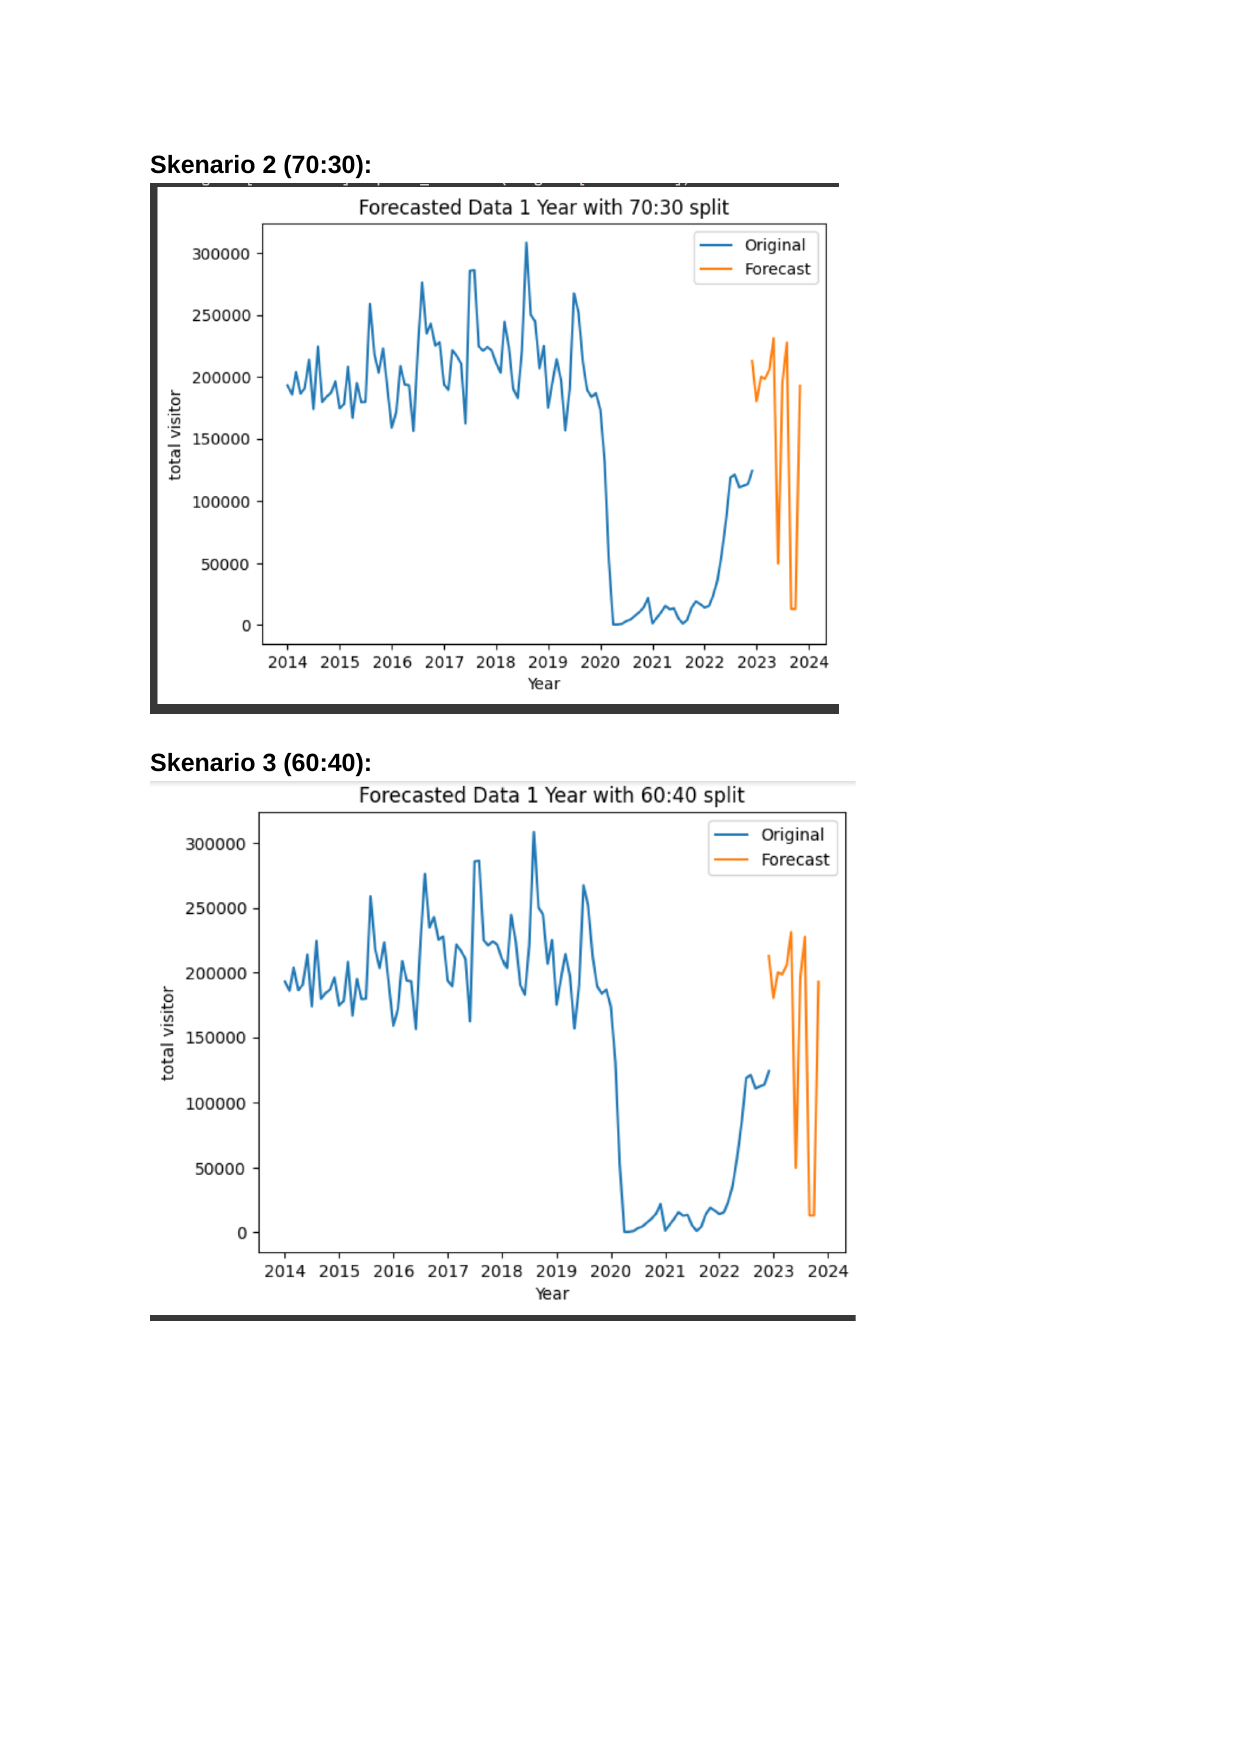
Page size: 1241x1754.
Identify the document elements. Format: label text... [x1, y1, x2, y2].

subtitle Skenario 2 (70:30): [150, 150, 1090, 179]
subtitle Skenario 3 (60:40): [150, 748, 1090, 777]
picture [150, 183, 839, 714]
picture [150, 781, 856, 1321]
